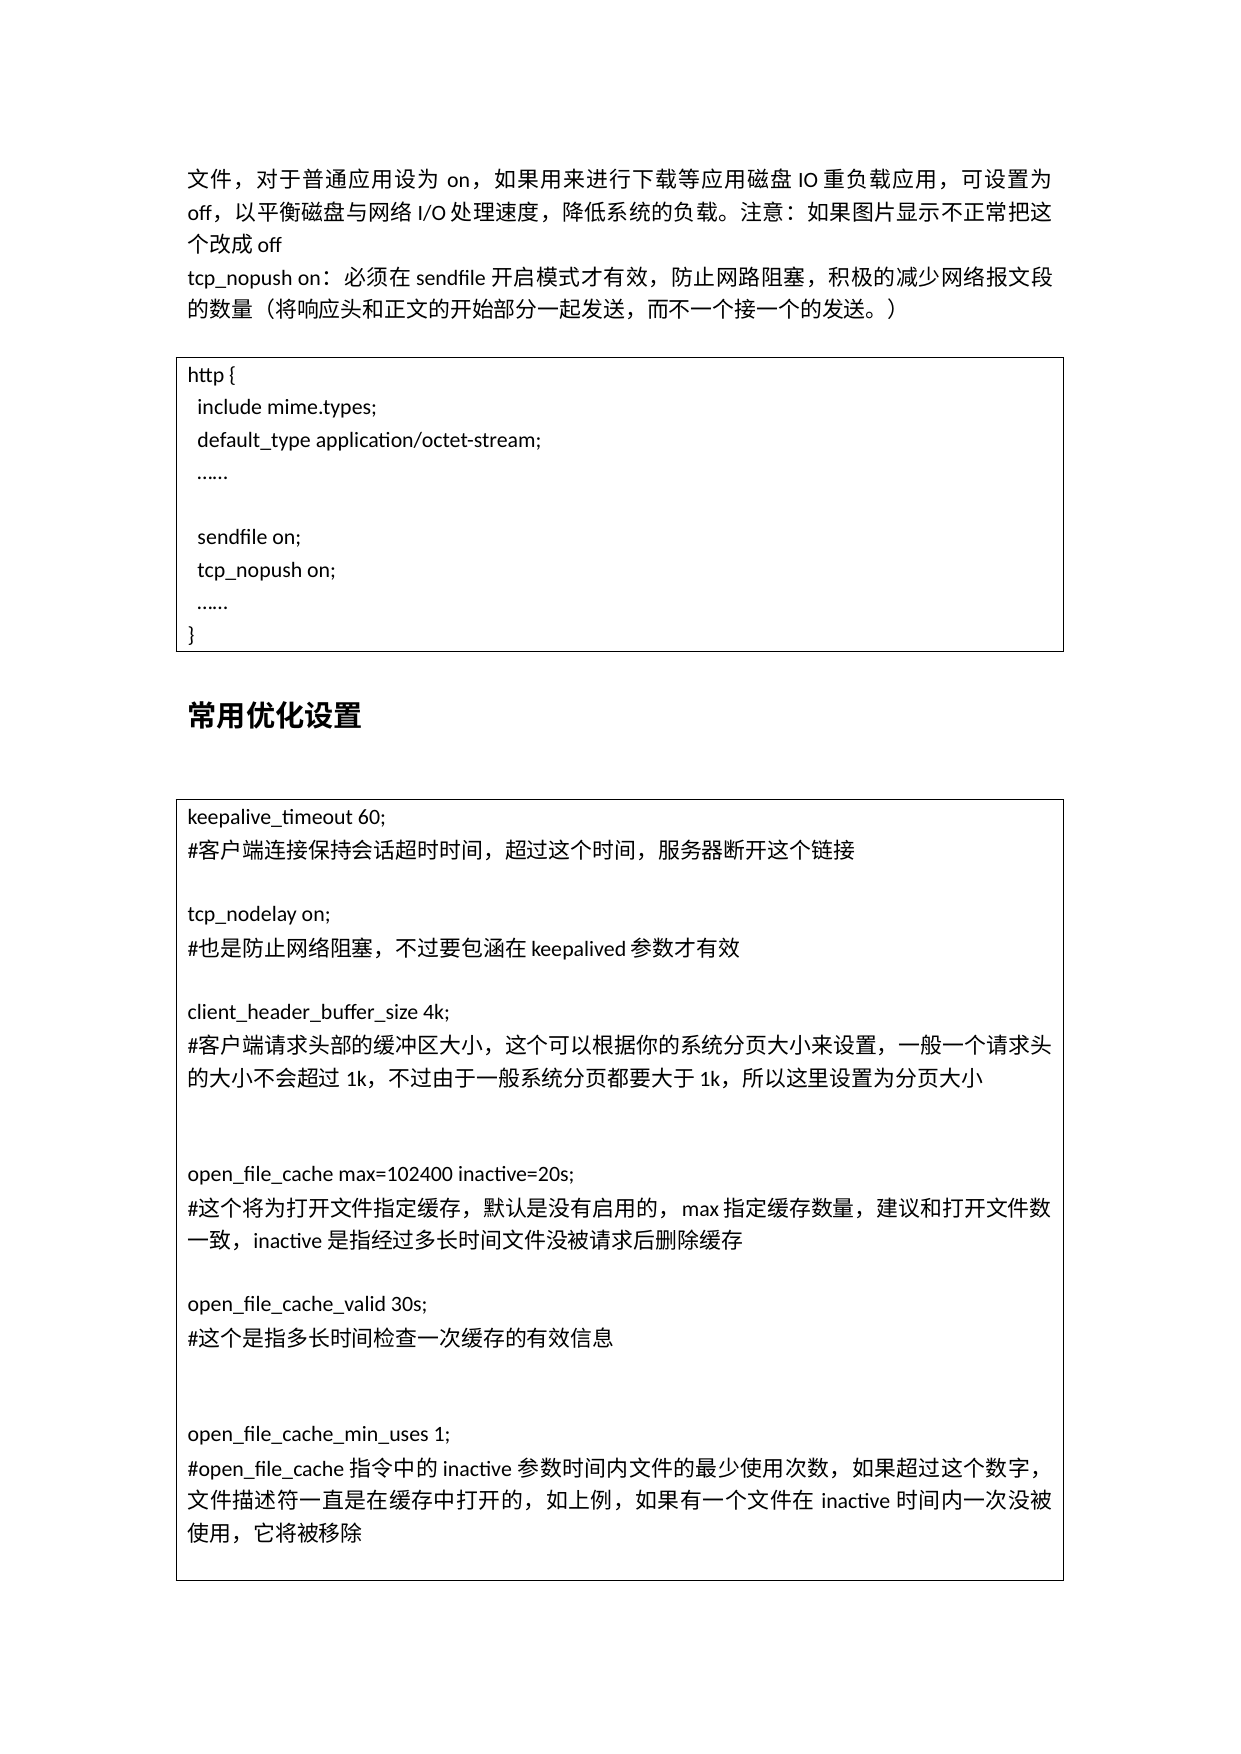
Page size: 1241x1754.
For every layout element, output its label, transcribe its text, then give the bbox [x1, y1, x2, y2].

table_header http { include mime.types; default_type application/octet-stream; …… sendfile on; tcp_nopush on; …… } [177, 358, 1063, 651]
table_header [177, 800, 1063, 1580]
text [187, 162, 1053, 259]
text tcp_nopush on：必须在sendfile开启模式才有效，防止网路阻塞，积极的减少网络报文段的数量（将响应头和正文的开始部分一起发送，而不一个接一个的发送。） [187, 259, 1053, 324]
subtitle 常用优化设置 [187, 681, 1053, 746]
